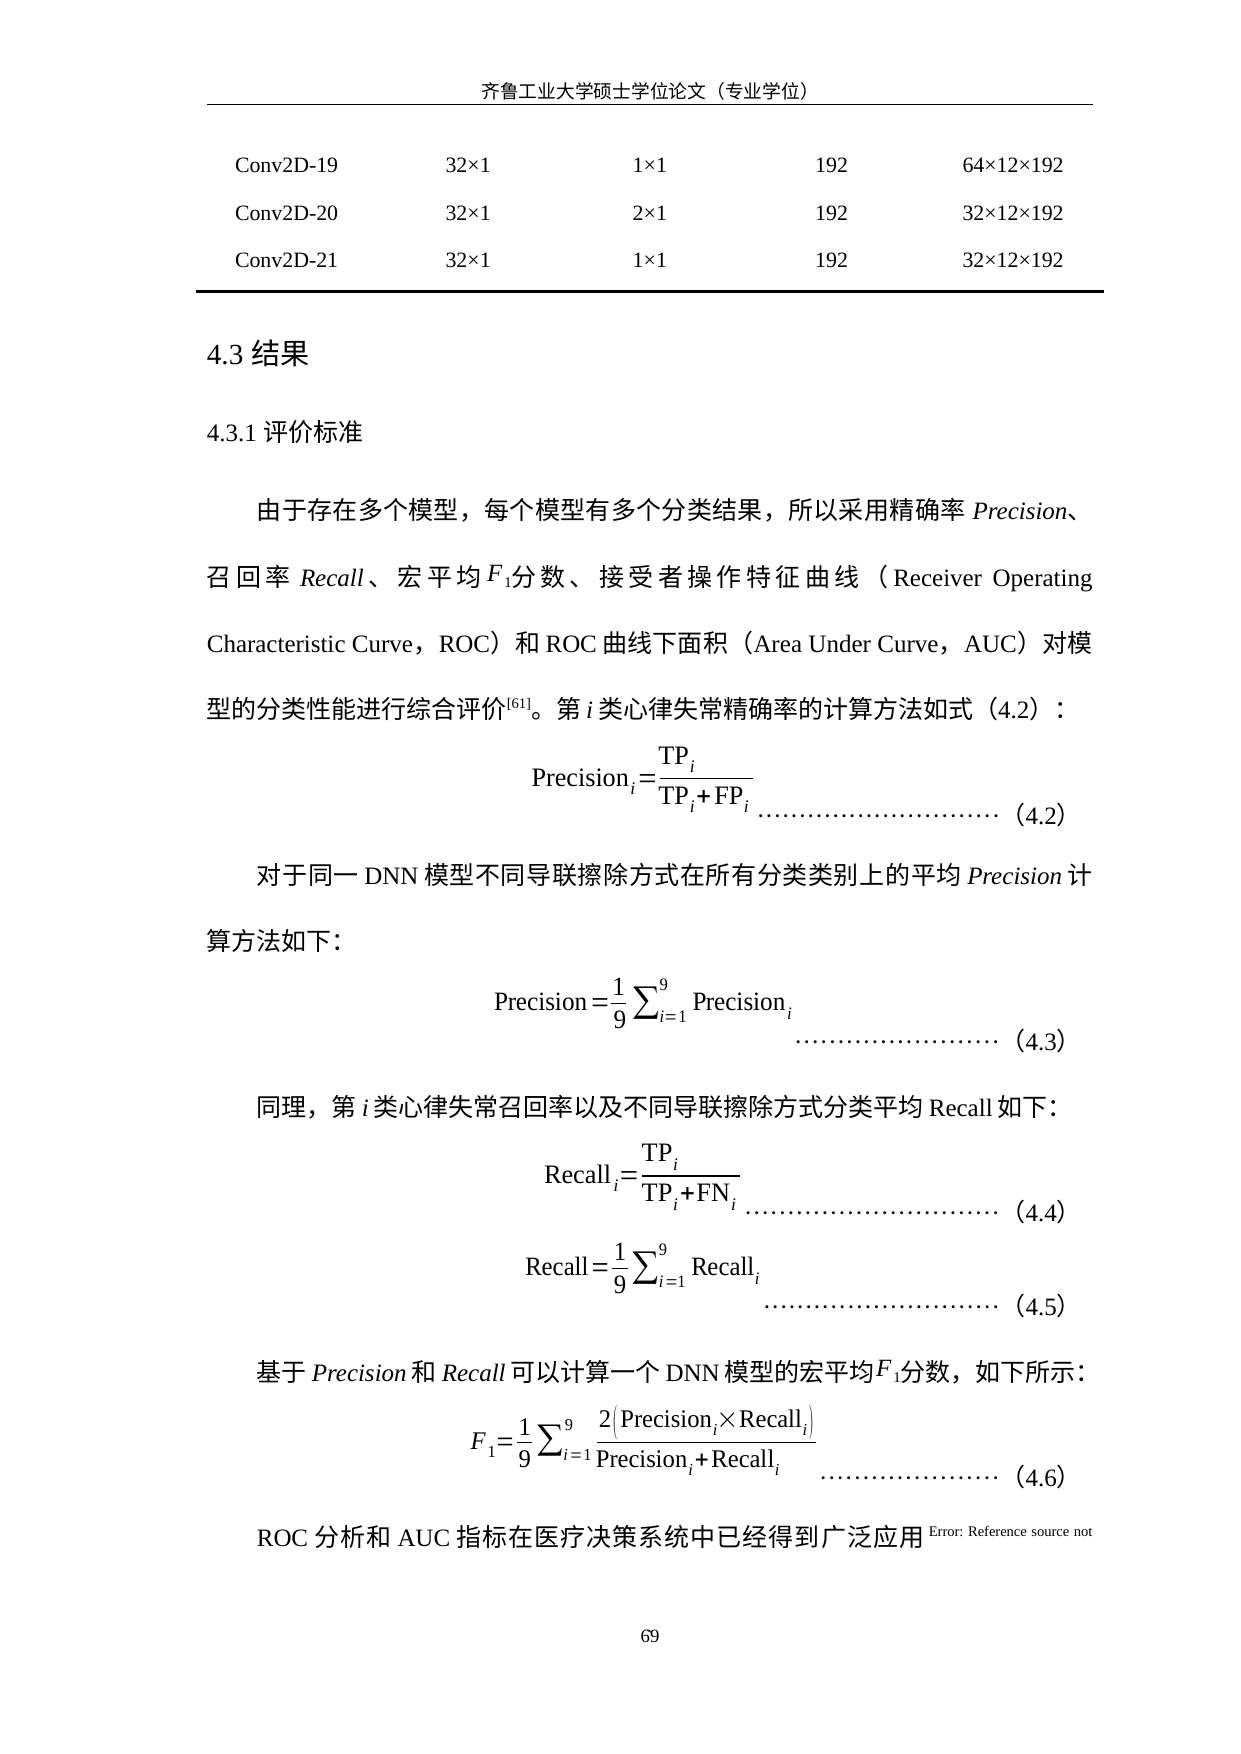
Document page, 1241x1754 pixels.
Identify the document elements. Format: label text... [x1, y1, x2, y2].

table_cell 192 [740, 196, 922, 243]
text （4.2） [207, 741, 1093, 840]
text 由于存在多个模型，每个模型有多个分类结果，所以采用精确率Precision、召回率Recall、宏平均分数、接受者操作特征曲线（Receiver Operating Characteristic Curve，ROC）和ROC曲线下面积（Area Under Curve，AUC）对模型的分类性能进行综合评价[61]。第i类心律失常精确率的计算方法如式（4.2）： [207, 476, 1093, 741]
text 4.3.1 评价标准 [207, 397, 1093, 463]
text （4.3） [207, 973, 1093, 1072]
table_cell 1×1 [559, 243, 740, 290]
table_cell 32×1 [377, 148, 559, 196]
table_cell 32×12×192 [922, 196, 1104, 243]
text （4.4） [207, 1138, 1093, 1238]
table_cell 1×1 [559, 148, 740, 196]
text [207, 1503, 1093, 1569]
text （4.6） [207, 1403, 1093, 1503]
table_cell 64×12×192 [922, 148, 1104, 196]
table_cell Conv2D-19 [196, 148, 377, 196]
text 4.3 结果 [207, 318, 1093, 384]
table_cell 2×1 [559, 196, 740, 243]
text 对于同一DNN模型不同导联擦除方式在所有分类类别上的平均Precision计算方法如下： [207, 840, 1093, 973]
table_cell Conv2D-20 [196, 196, 377, 243]
text 同理，第i类心律失常召回率以及不同导联擦除方式分类平均Recall如下： [207, 1072, 1093, 1138]
table_cell 32×1 [377, 196, 559, 243]
table_cell 192 [740, 148, 922, 196]
text （4.5） [207, 1238, 1093, 1337]
table_cell 32×1 [377, 243, 559, 290]
table_cell 32×12×192 [922, 243, 1104, 290]
table_cell 192 [740, 243, 922, 290]
table_cell Conv2D-21 [196, 243, 377, 290]
text 基于Precision和Recall可以计算一个DNN模型的宏平均分数，如下所示： [207, 1337, 1093, 1403]
